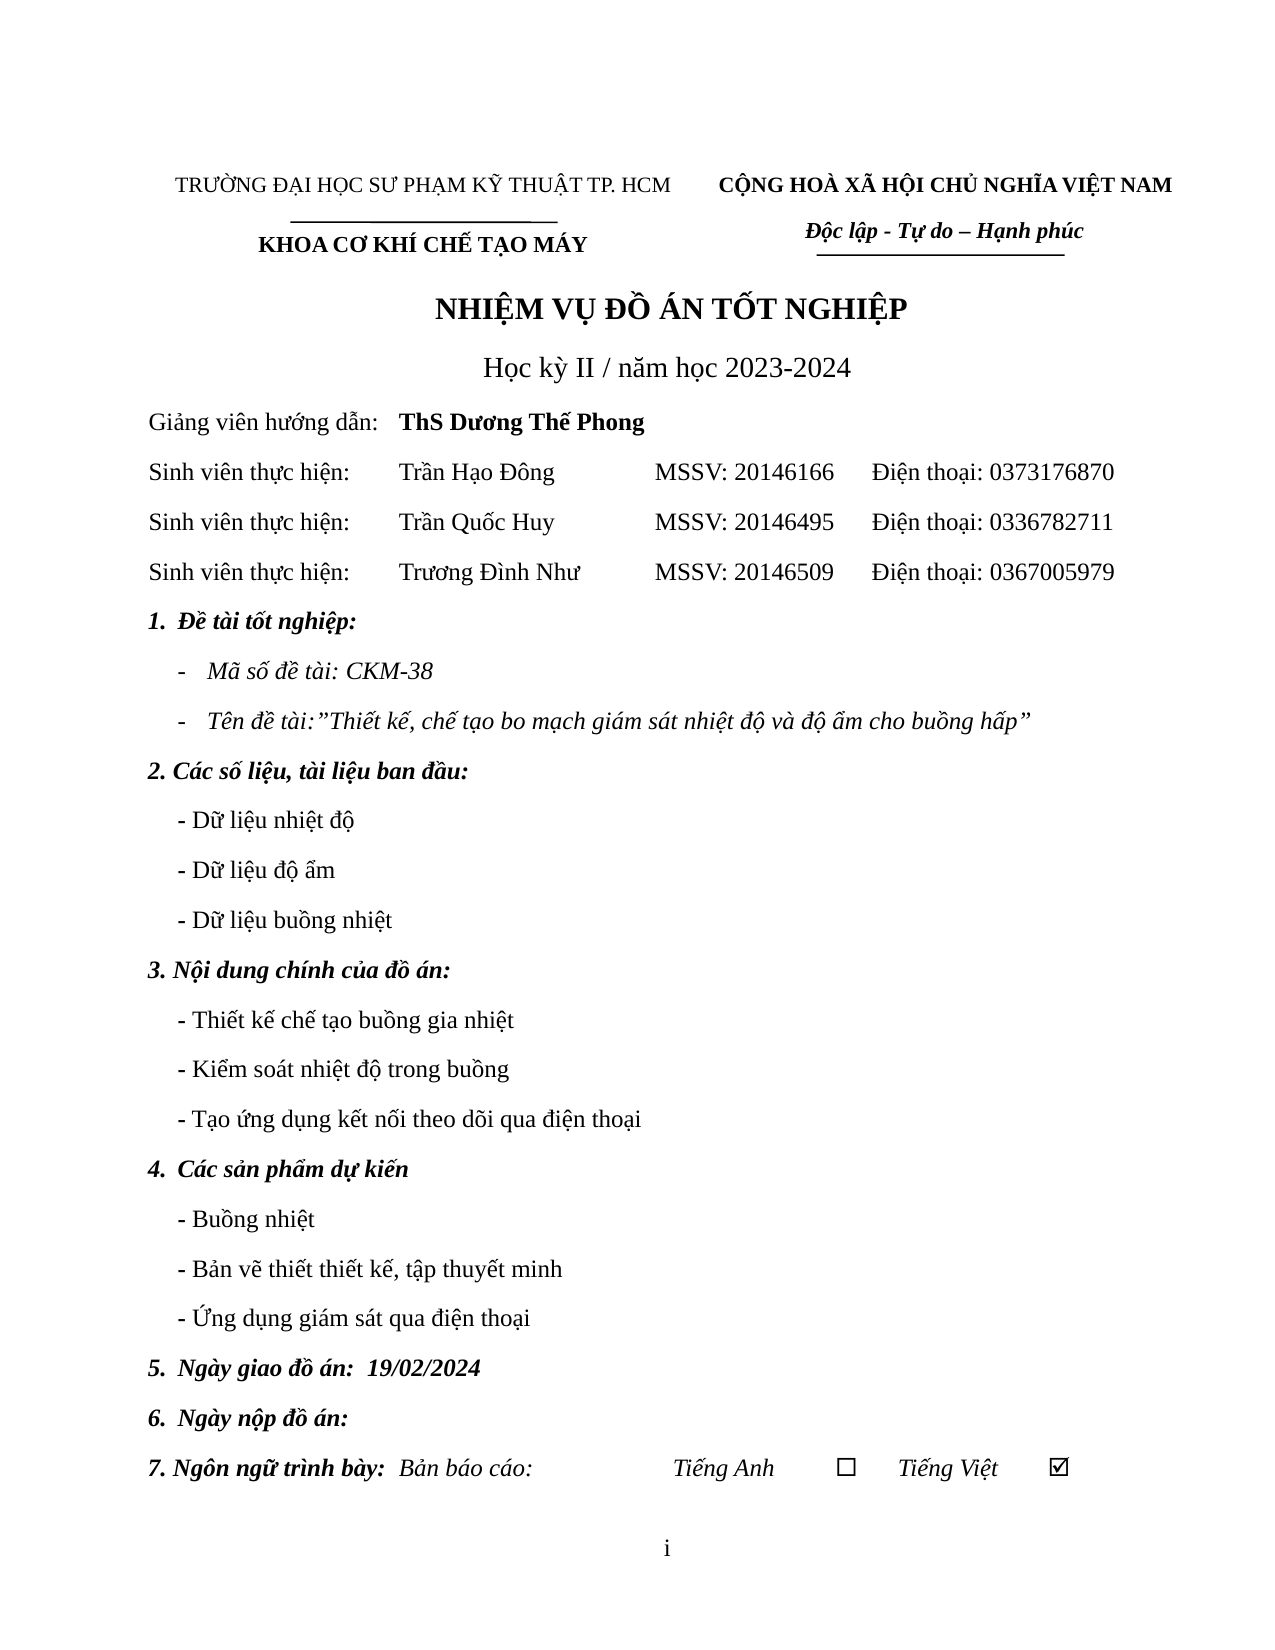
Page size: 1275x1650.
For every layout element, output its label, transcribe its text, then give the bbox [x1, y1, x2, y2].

table_cell KHOA CƠ KHÍ CHẾ TẠO MÁY [145, 218, 701, 278]
text - Dữ liệu nhiệt độ [148, 806, 1186, 834]
text - Ứng dụng giám sát qua điện thoại [148, 1303, 1186, 1332]
text - Buồng nhiệt [148, 1204, 1186, 1233]
text - Kiểm soát nhiệt độ trong buồng [148, 1054, 1186, 1083]
list Tên đề tài:”Thiết kế, chế tạo bo mạch giám sát nhiệt độ và độ ẩm cho buồng hấp” [177, 706, 1186, 735]
text 7. Ngôn ngữ trình bày: Bản báo cáo: Tiếng Anh Tiếng Việt [148, 1453, 1186, 1482]
text 3. Nội dung chính của đồ án: [148, 955, 1186, 984]
text Sinh viên thực hiện: Trần Quốc Huy MSSV: 20146495 Điện thoại: 0336782711 [148, 507, 1186, 536]
text - Bản vẽ thiết thiết kế, tập thuyết minh [148, 1254, 1186, 1282]
text - Tạo ứng dụng kết nối theo dõi qua điện thoại [148, 1104, 1186, 1133]
text - Dữ liệu buồng nhiệt [148, 905, 1186, 934]
table_header CỘNG HOÀ XÃ HỘI CHỦ NGHĨA VIỆT NAM Độc lập - Tự do – Hạnh phúc [701, 159, 1189, 278]
table_header TRƯỜNG ĐẠI HỌC SƯ PHẠM KỸ THUẬT TP. HCM [145, 159, 701, 218]
text 4. Các sản phẩm dự kiến [148, 1154, 1186, 1183]
text Sinh viên thực hiện: Trần Hạo Đông MSSV: 20146166 Điện thoại: 0373176870 [148, 457, 1186, 486]
text - Dữ liệu độ ẩm [148, 855, 1186, 884]
text 5. Ngày giao đồ án: 19/02/2024 [148, 1353, 1186, 1382]
subtitle NHIỆM VỤ ĐỒ ÁN TỐT NGHIỆP [148, 291, 1186, 326]
text Sinh viên thực hiện: Trương Đình Như MSSV: 20146509 Điện thoại: 0367005979 [148, 557, 1186, 585]
text 6. Ngày nộp đồ án: [148, 1403, 1186, 1432]
text Giảng viên hướng dẫn: ThS Dương Thế Phong [148, 407, 1186, 436]
text - Thiết kế chế tạo buồng gia nhiệt [148, 1005, 1186, 1033]
list Mã số đề tài: CKM-38 [177, 656, 1186, 685]
text 2. Các số liệu, tài liệu ban đầu: [148, 756, 1186, 784]
list Đề tài tốt nghiệp: [148, 606, 1186, 635]
text Học kỳ II / năm học 2023-2024 [148, 350, 1186, 384]
